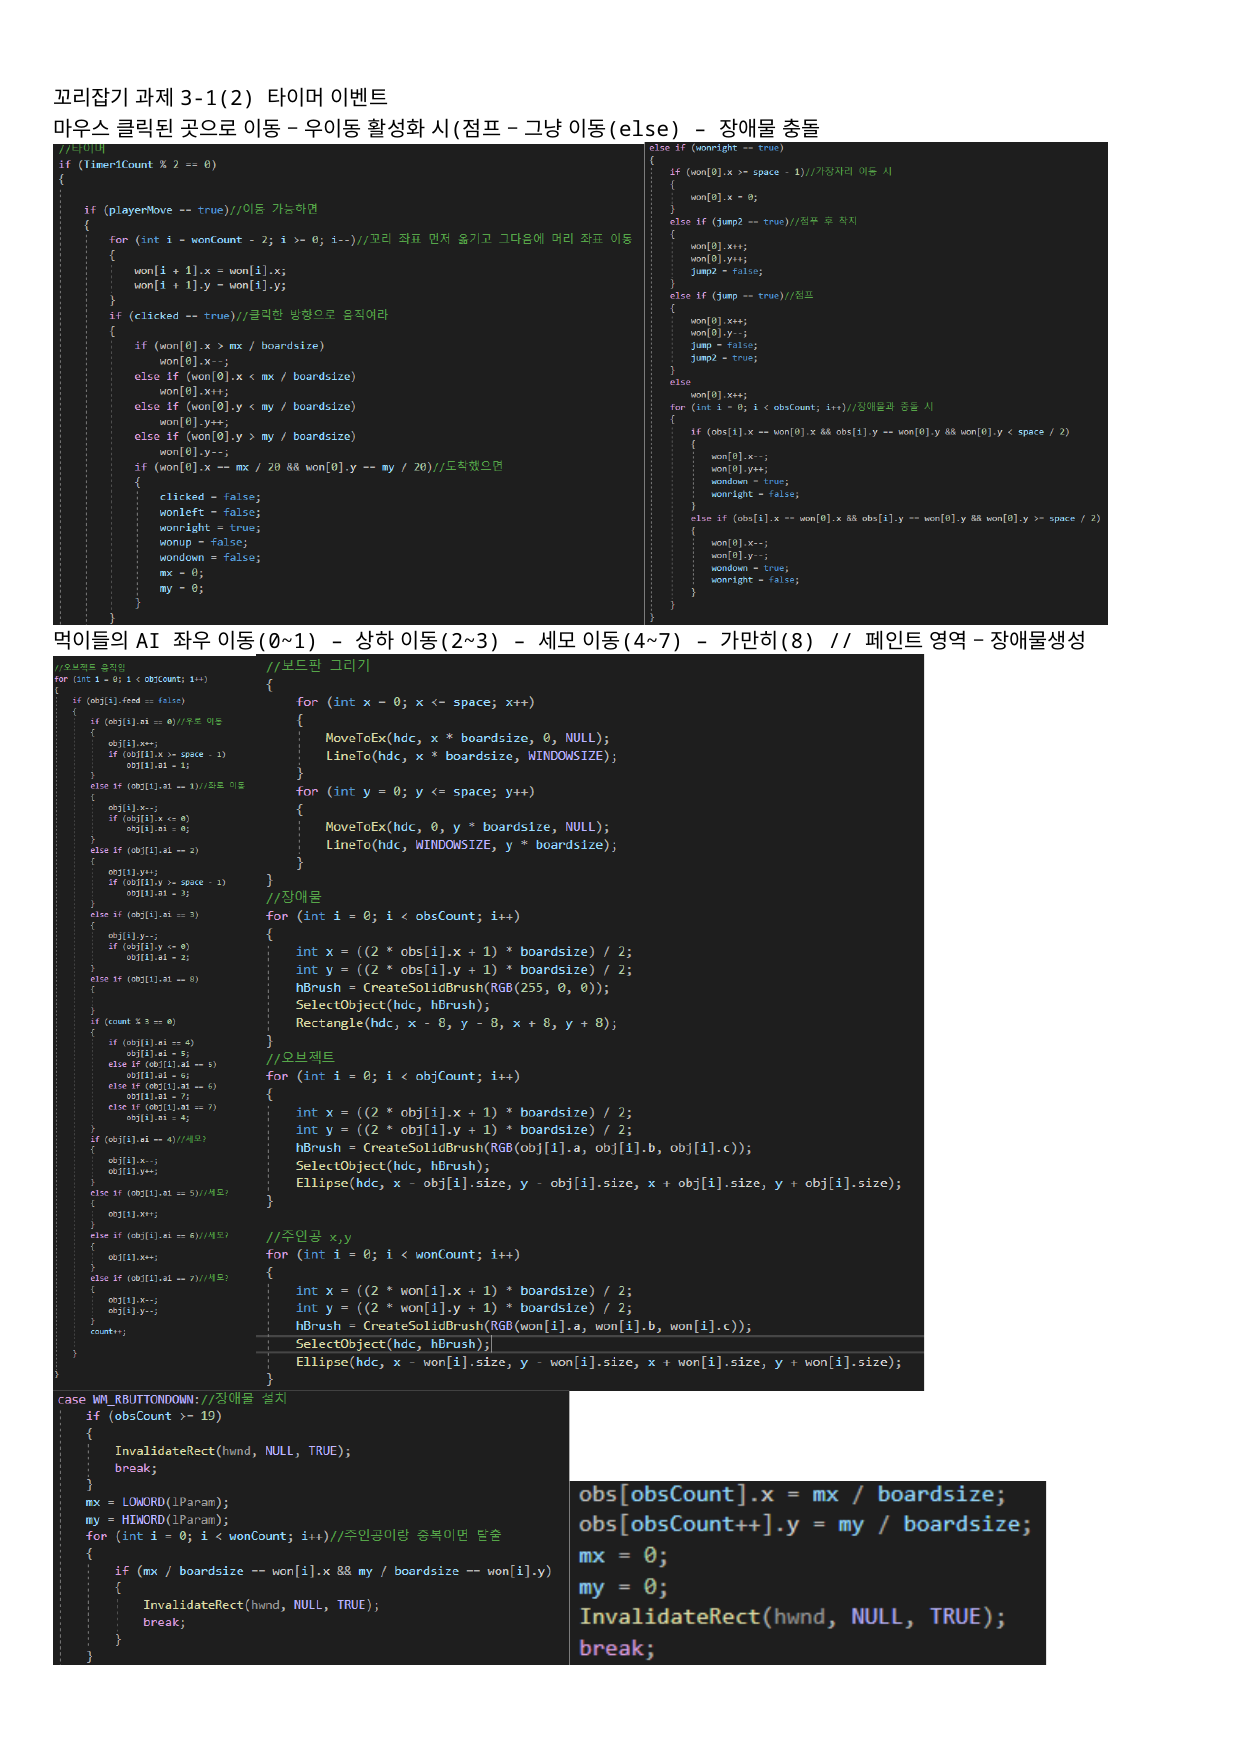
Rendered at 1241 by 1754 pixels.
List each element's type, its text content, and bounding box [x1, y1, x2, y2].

text 먹이들의 AI 좌우 이동(0~1) – 상하 이동(2~3) – 세모 이동(4~7) – 가만히(8) // 페인트 영역 – 장애물생성 [53, 624, 1165, 655]
text 꼬리잡기 과제 3-1(2) 타이머 이벤트 [53, 82, 1165, 112]
picture [53, 142, 1108, 625]
picture [53, 654, 1047, 1665]
text 마우스 클릭된 곳으로 이동 – 우이동 활성화 시(점프 – 그냥 이동(else) – 장애물 충돌 [53, 112, 1165, 142]
